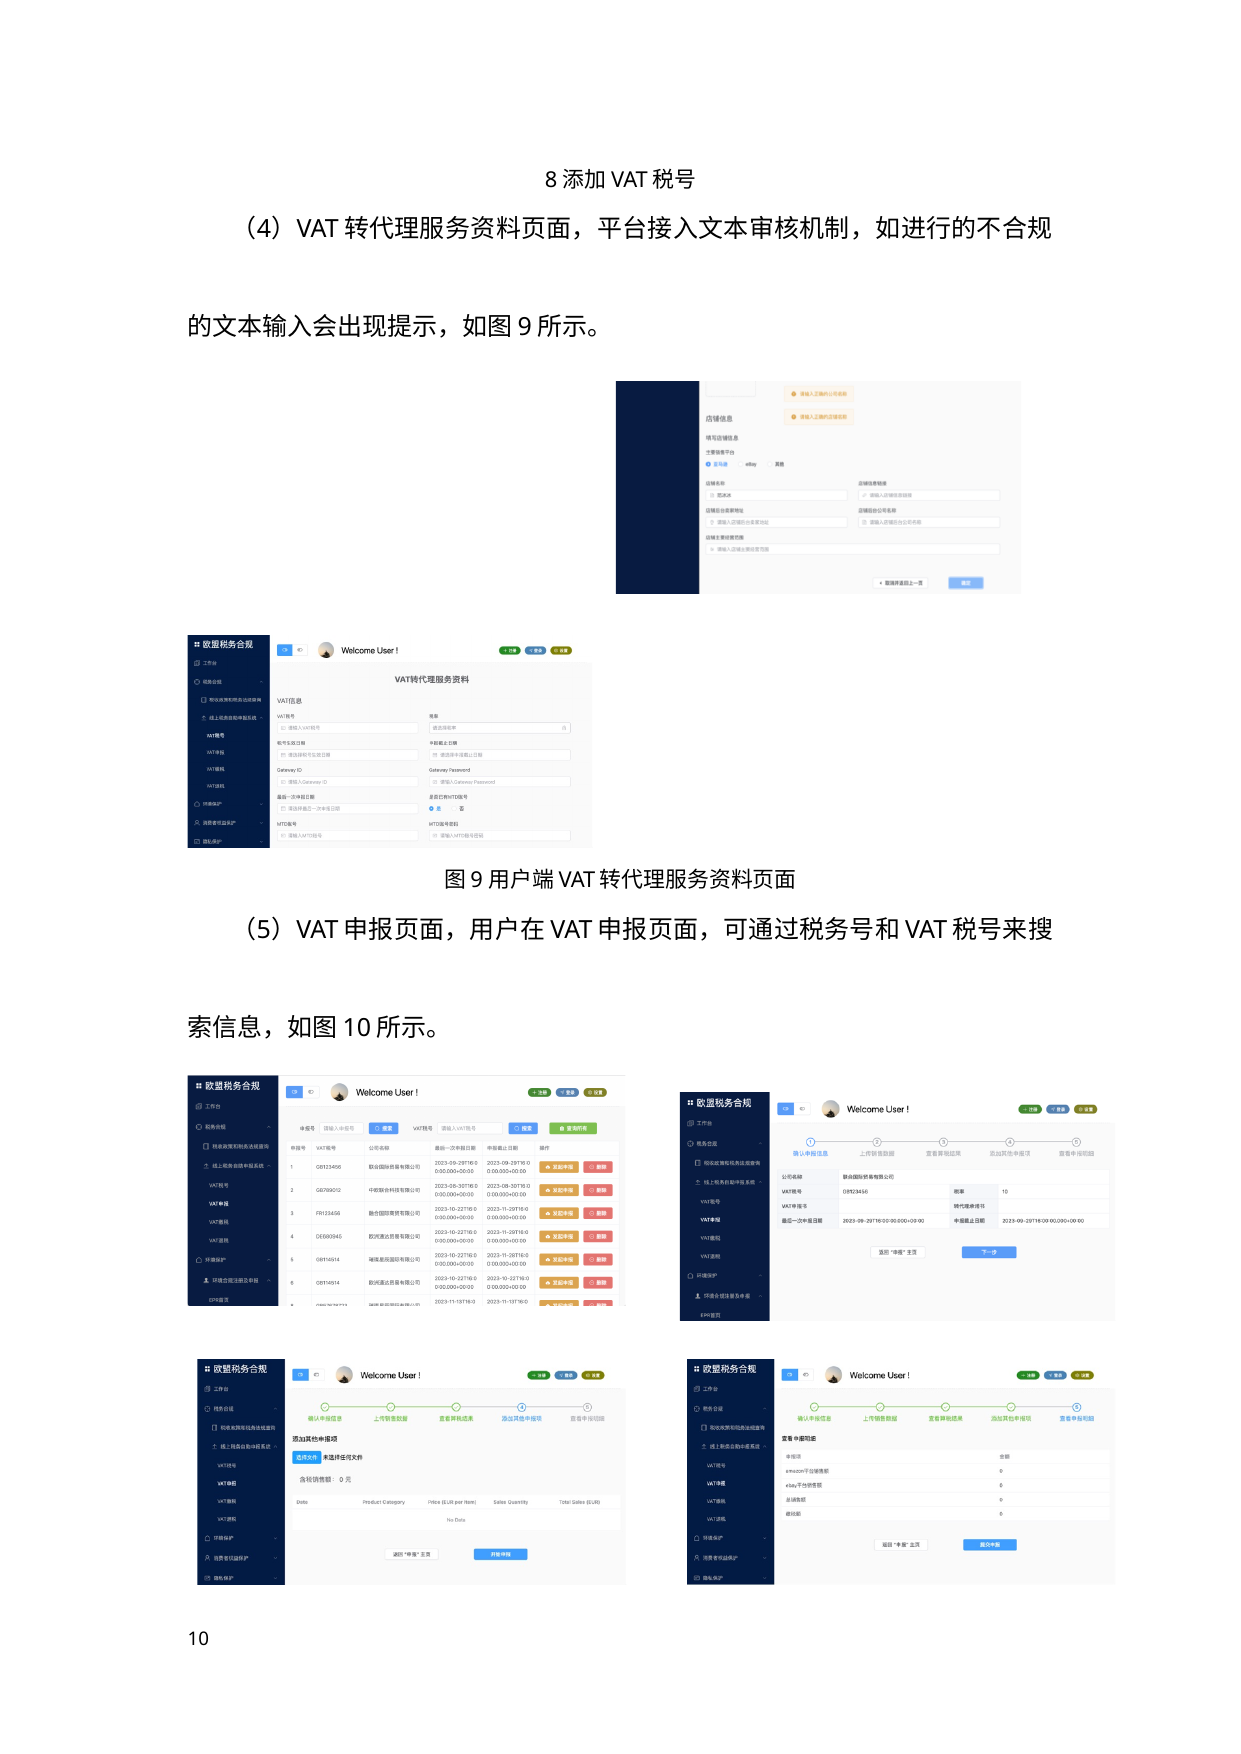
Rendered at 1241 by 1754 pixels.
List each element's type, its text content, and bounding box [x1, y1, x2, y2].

picture [197, 1359, 627, 1585]
picture [187, 1075, 626, 1306]
picture [687, 1359, 1116, 1585]
text 图8 添加VAT税号 [187, 162, 1053, 194]
text （4）VAT转代理服务资料页面，平台接入文本审核机制，如进行的不合规的文本输入会出现提示，如图9所示。 [187, 194, 1053, 357]
picture [615, 381, 1022, 594]
text 图9 用户端VAT转代理服务资料页面 [187, 863, 1053, 895]
picture [187, 635, 593, 848]
picture [679, 1092, 1116, 1321]
text （5）VAT申报页面，用户在VAT申报页面，可通过税务号和VAT税号来搜索信息，如图10所示。 [187, 895, 1053, 1058]
